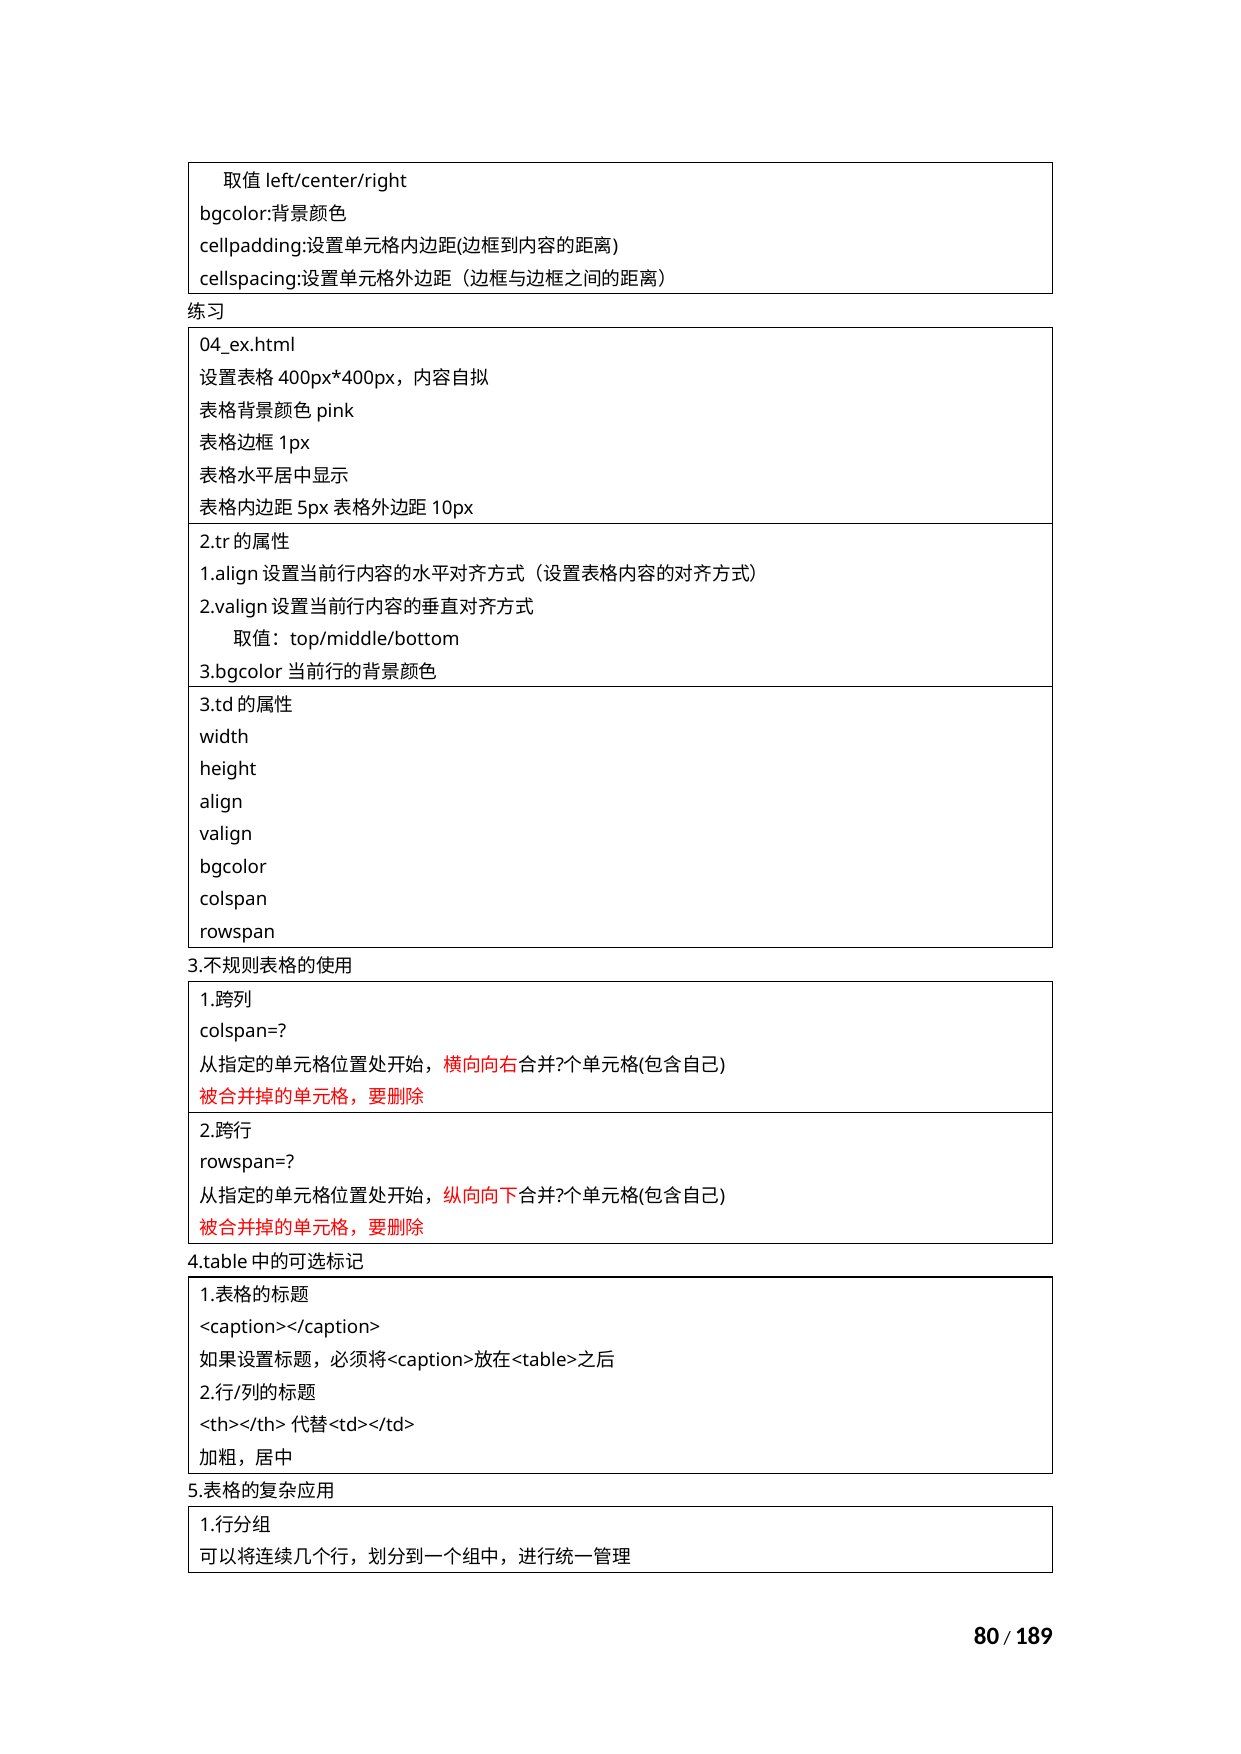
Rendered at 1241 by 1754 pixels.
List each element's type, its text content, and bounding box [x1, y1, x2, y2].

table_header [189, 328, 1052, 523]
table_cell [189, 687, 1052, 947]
text 3.不规则表格的使用 [187, 948, 1053, 981]
text 5.表格的复杂应用 [187, 1474, 1053, 1506]
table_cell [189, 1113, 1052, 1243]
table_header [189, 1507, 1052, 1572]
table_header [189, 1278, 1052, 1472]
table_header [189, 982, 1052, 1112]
text 4.table中的可选标记 [187, 1244, 1053, 1276]
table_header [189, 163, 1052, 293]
text 练习 [187, 294, 1053, 327]
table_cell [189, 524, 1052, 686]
